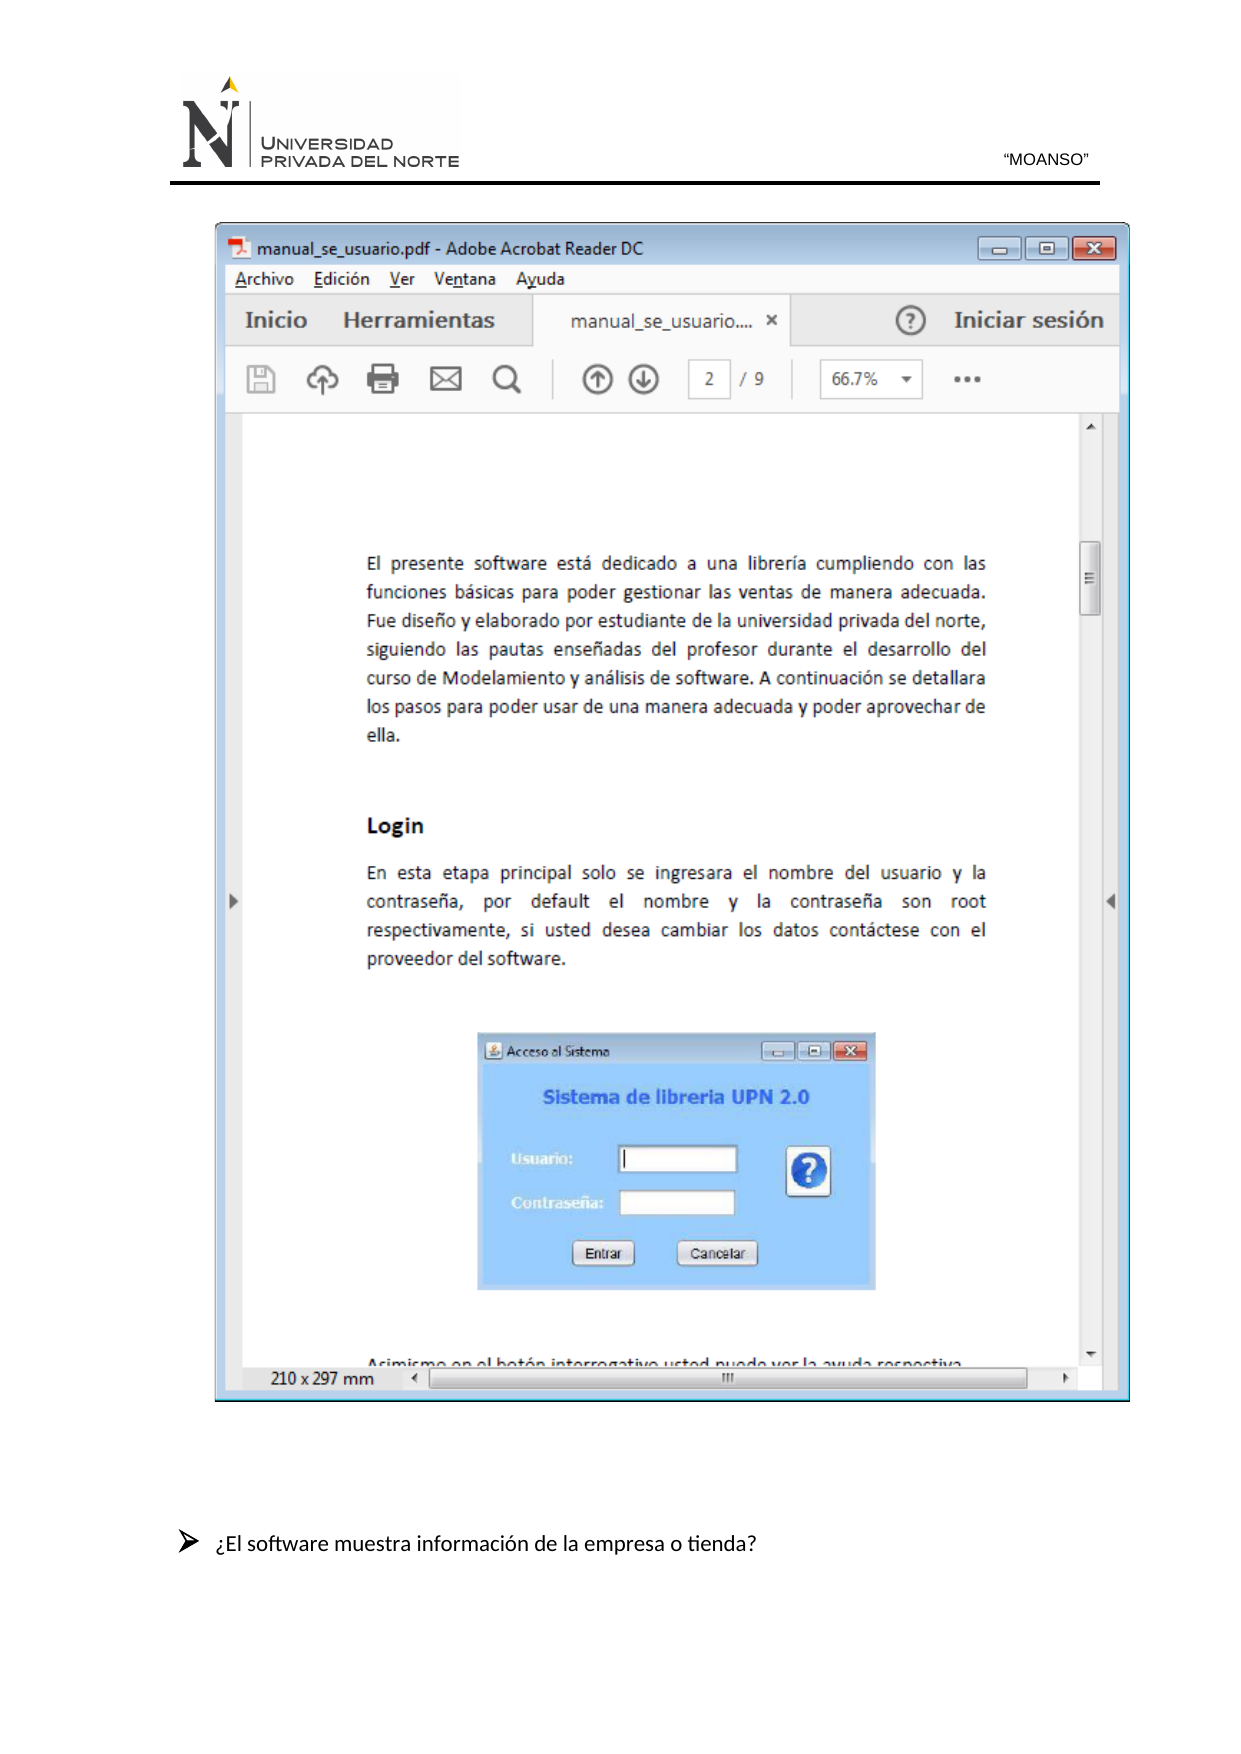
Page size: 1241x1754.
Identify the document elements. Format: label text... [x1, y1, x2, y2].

picture [214, 222, 1130, 1402]
picture [181, 73, 462, 169]
list ¿El software muestra información de la empresa o tienda? [177, 1529, 1092, 1558]
